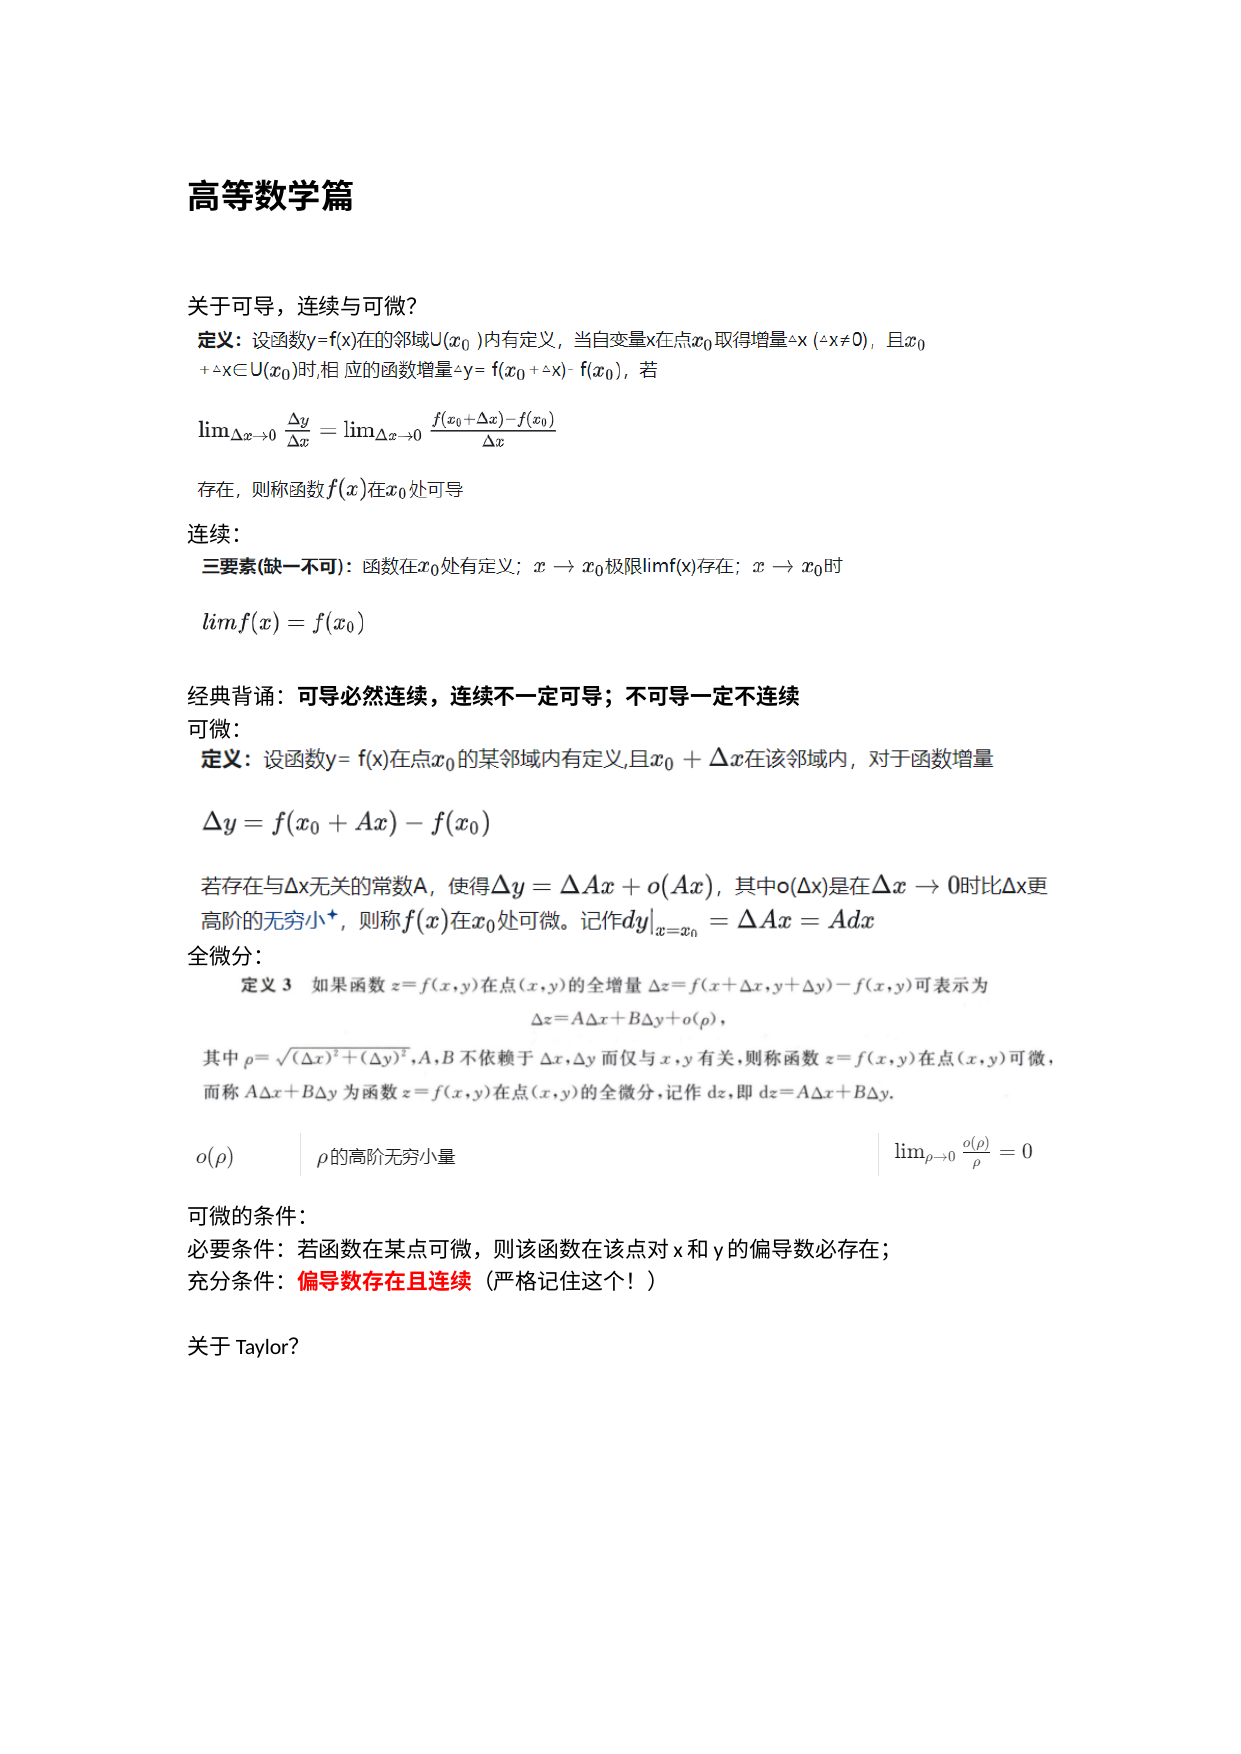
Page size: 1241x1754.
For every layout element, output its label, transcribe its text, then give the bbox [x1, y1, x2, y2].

text 全微分： [187, 939, 1053, 971]
picture [187, 971, 1053, 1110]
text 关于Taylor？ [187, 1329, 1053, 1361]
text 经典背诵：可导必然连续，连续不一定可导；不可导一定不连续 [187, 679, 1053, 711]
picture [187, 321, 929, 507]
text 可微的条件： 必要条件：若函数在某点可微，则该函数在该点对x和y的偏导数必存在； 充分条件：偏导数存在且连续（严格记住这个！） [187, 1199, 1053, 1296]
picture [187, 743, 1052, 937]
picture [187, 1133, 1053, 1176]
picture [187, 548, 858, 654]
text 连续： [187, 516, 1053, 549]
text 可微： [187, 711, 1053, 744]
text 关于可导，连续与可微？ [187, 289, 1053, 321]
subtitle 高等数学篇 [187, 162, 1053, 227]
